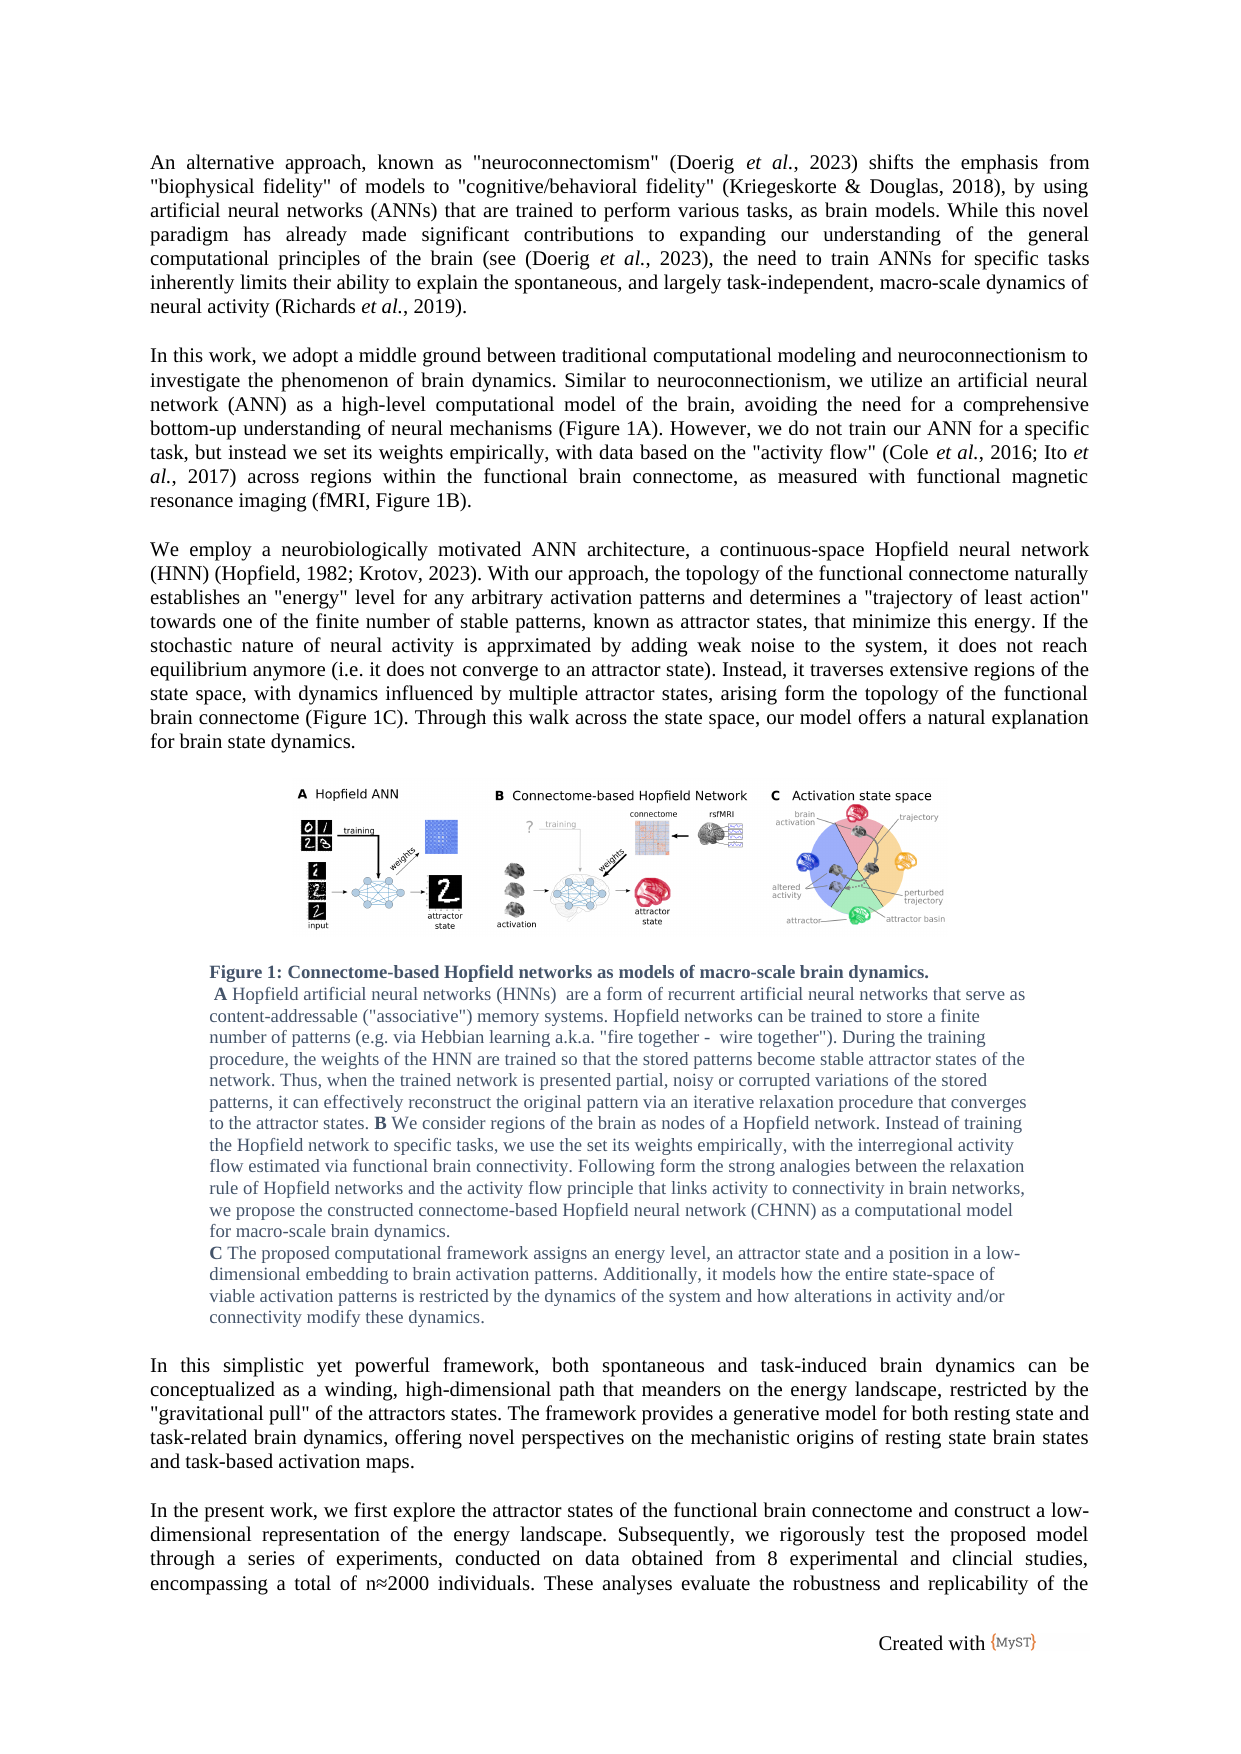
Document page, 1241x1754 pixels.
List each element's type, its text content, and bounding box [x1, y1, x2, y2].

text We employ a neurobiologically motivated ANN architecture, a continuous-space Hopfield neural network (HNN) (Hopfield, 1982; Krotov, 2023). With our approach, the topology of the functional connectome naturally establishes an "energy" level for any arbitrary activation patterns and determines a "trajectory of least action" towards one of the finite number of stable patterns, known as attractor states, that minimize this energy. If the stochastic nature of neural activity is apprximated by adding weak noise to the system, it does not reach equilibrium anymore (i.e. it does not converge to an attractor state). Instead, it traverses extensive regions of the state space, with dynamics influenced by multiple attractor states, arising form the topology of the functional brain connectome (Figure 1C). Through this walk across the state space, our model offers a natural explanation for brain state dynamics. [150, 537, 1090, 753]
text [150, 1498, 1090, 1594]
picture [292, 778, 949, 937]
text Figure 1: Connectome-based Hopfield networks as models of macro-scale brain dynamics. A Hopfield artificial neural networks (HNNs) are a form of recurrent artificial neural networks that serve as content-addressable ("associative") memory systems. Hopfield networks can be trained to store a finite number of patterns (e.g. via Hebbian learning a.k.a. "fire together - wire together"). During the training procedure, the weights of the HNN are trained so that the stored patterns become stable attractor states of the network. Thus, when the trained network is presented partial, noisy or corrupted variations of the stored patterns, it can effectively reconstruct the original pattern via an iterative relaxation procedure that converges to the attractor states. B We consider regions of the brain as nodes of a Hopfield network. Instead of training the Hopfield network to specific tasks, we use the set its weights empirically, with the interregional activity flow estimated via functional brain connectivity. Following form the strong analogies between the relaxation rule of Hopfield networks and the activity flow principle that links activity to connectivity in brain networks, we propose the constructed connectome-based Hopfield neural network (CHNN) as a computational model for macro-scale brain dynamics. C The proposed computational framework assigns an energy level, an attractor state and a position in a low-dimensional embedding to brain activation patterns. Additionally, it models how the entire state-space of viable activation patterns is restricted by the dynamics of the system and how alterations in activity and/or connectivity modify these dynamics. [209, 961, 1036, 1328]
text In this simplistic yet powerful framework, both spontaneous and task-induced brain dynamics can be conceptualized as a winding, high-dimensional path that meanders on the energy landscape, restricted by the "gravitational pull" of the attractors states. The framework provides a generative model for both resting state and task-related brain dynamics, offering novel perspectives on the mechanistic origins of resting state brain states and task-based activation maps. [150, 1353, 1090, 1473]
text In this work, we adopt a middle ground between traditional computational modeling and neuroconnectionism to investigate the phenomenon of brain dynamics. Similar to neuroconnectionism, we utilize an artificial neural network (ANN) as a high-level computational model of the brain, avoiding the need for a comprehensive bottom-up understanding of neural mechanisms (Figure 1A). However, we do not train our ANN for a specific task, but instead we set its weights empirically, with data based on the "activity flow" (Cole et al., 2016; Ito et al., 2017) across regions within the functional brain connectome, as measured with functional magnetic resonance imaging (fMRI, Figure 1B). [150, 343, 1090, 512]
picture [990, 1633, 1091, 1651]
text An alternative approach, known as "neuroconnectomism" (Doerig et al., 2023) shifts the emphasis from "biophysical fidelity" of models to "cognitive/behavioral fidelity" (Kriegeskorte & Douglas, 2018), by using artificial neural networks (ANNs) that are trained to perform various tasks, as brain models. While this novel paradigm has already made significant contributions to expanding our understanding of the general computational principles of the brain (see (Doerig et al., 2023), the need to train ANNs for specific tasks inherently limits their ability to explain the spontaneous, and largely task-independent, macro-scale dynamics of neural activity (Richards et al., 2019). [150, 150, 1090, 318]
